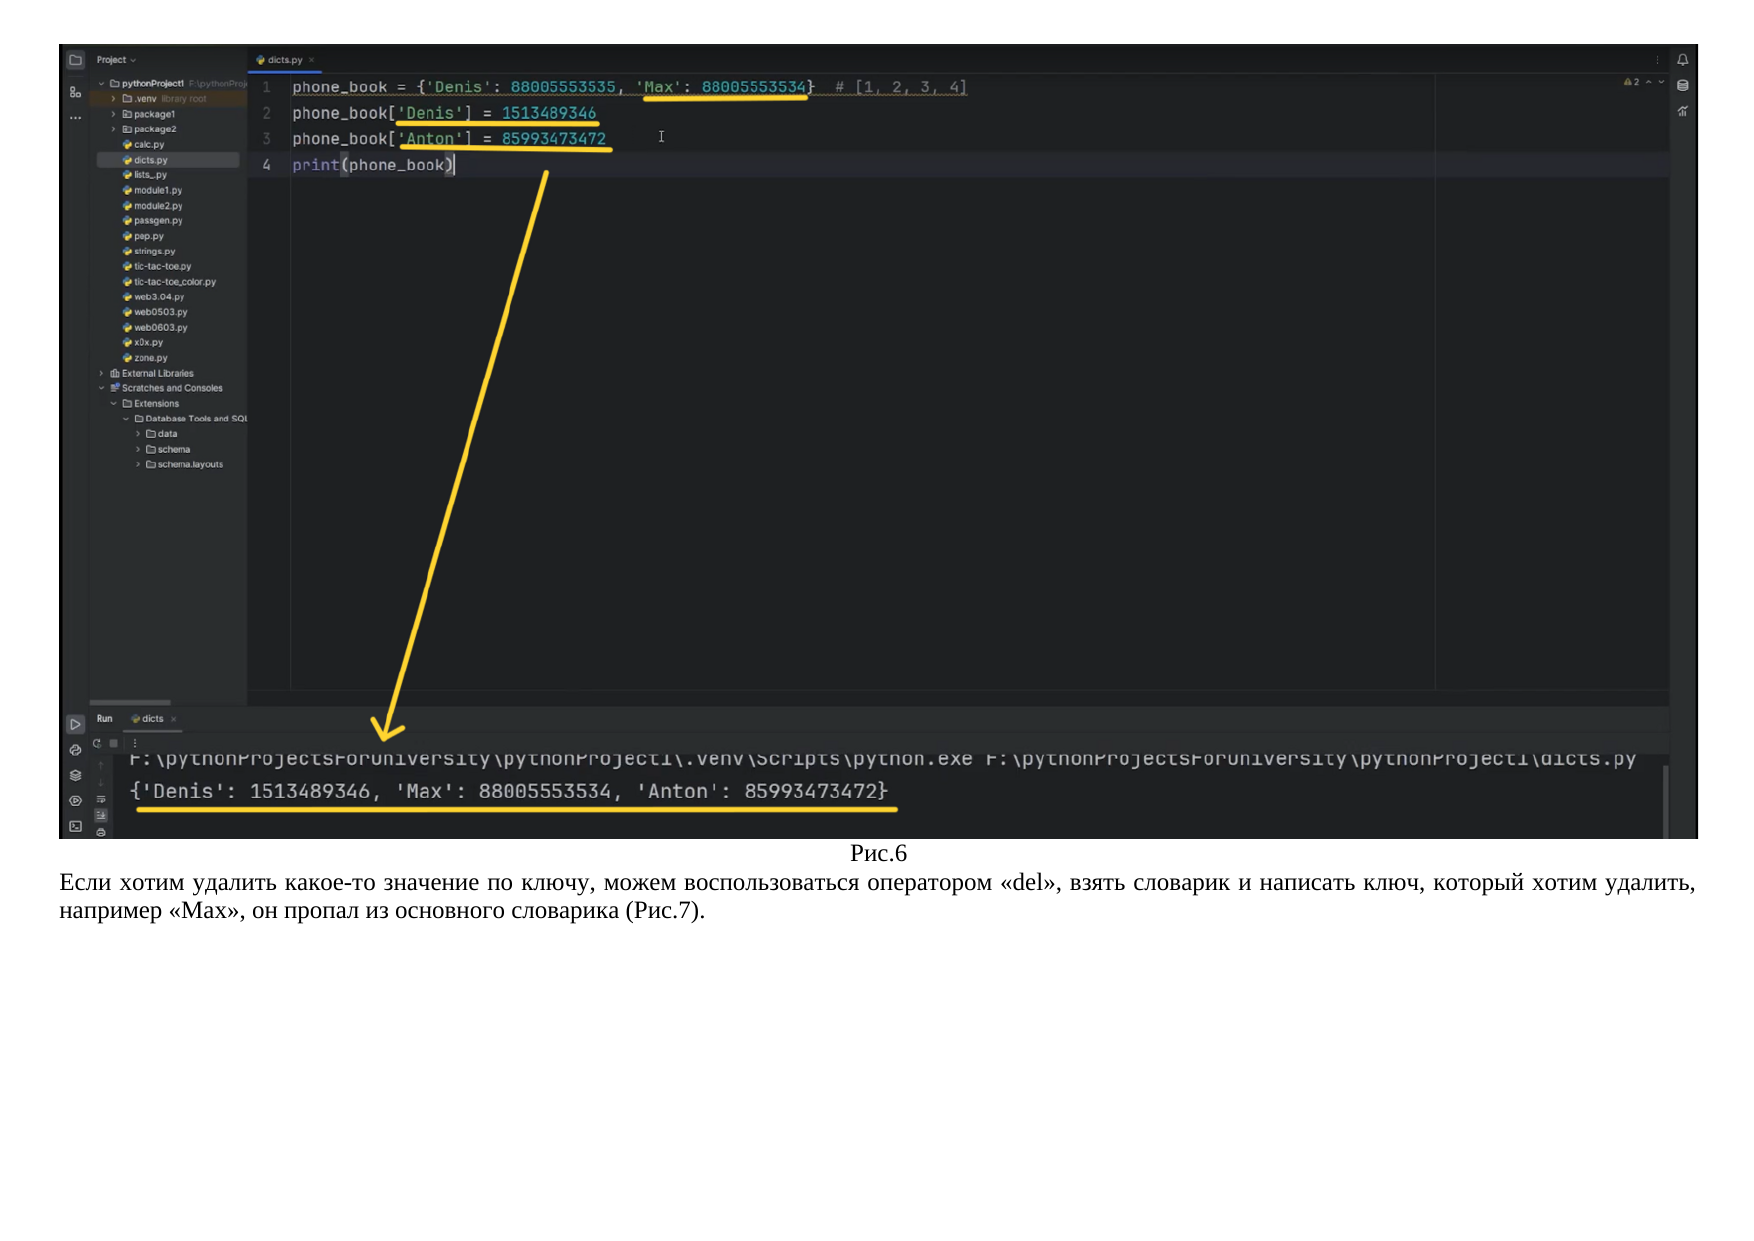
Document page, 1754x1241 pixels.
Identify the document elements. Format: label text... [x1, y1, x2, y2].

picture [59, 44, 1699, 839]
text Рис.6 [59, 839, 1698, 867]
text Если хотим удалить какое-то значение по ключу, можем воспользоваться оператором «del», взять словарик и написать ключ, который хотим удалить, например «Мах», он пропал из основного словарика (Рис.7). [59, 867, 1698, 924]
